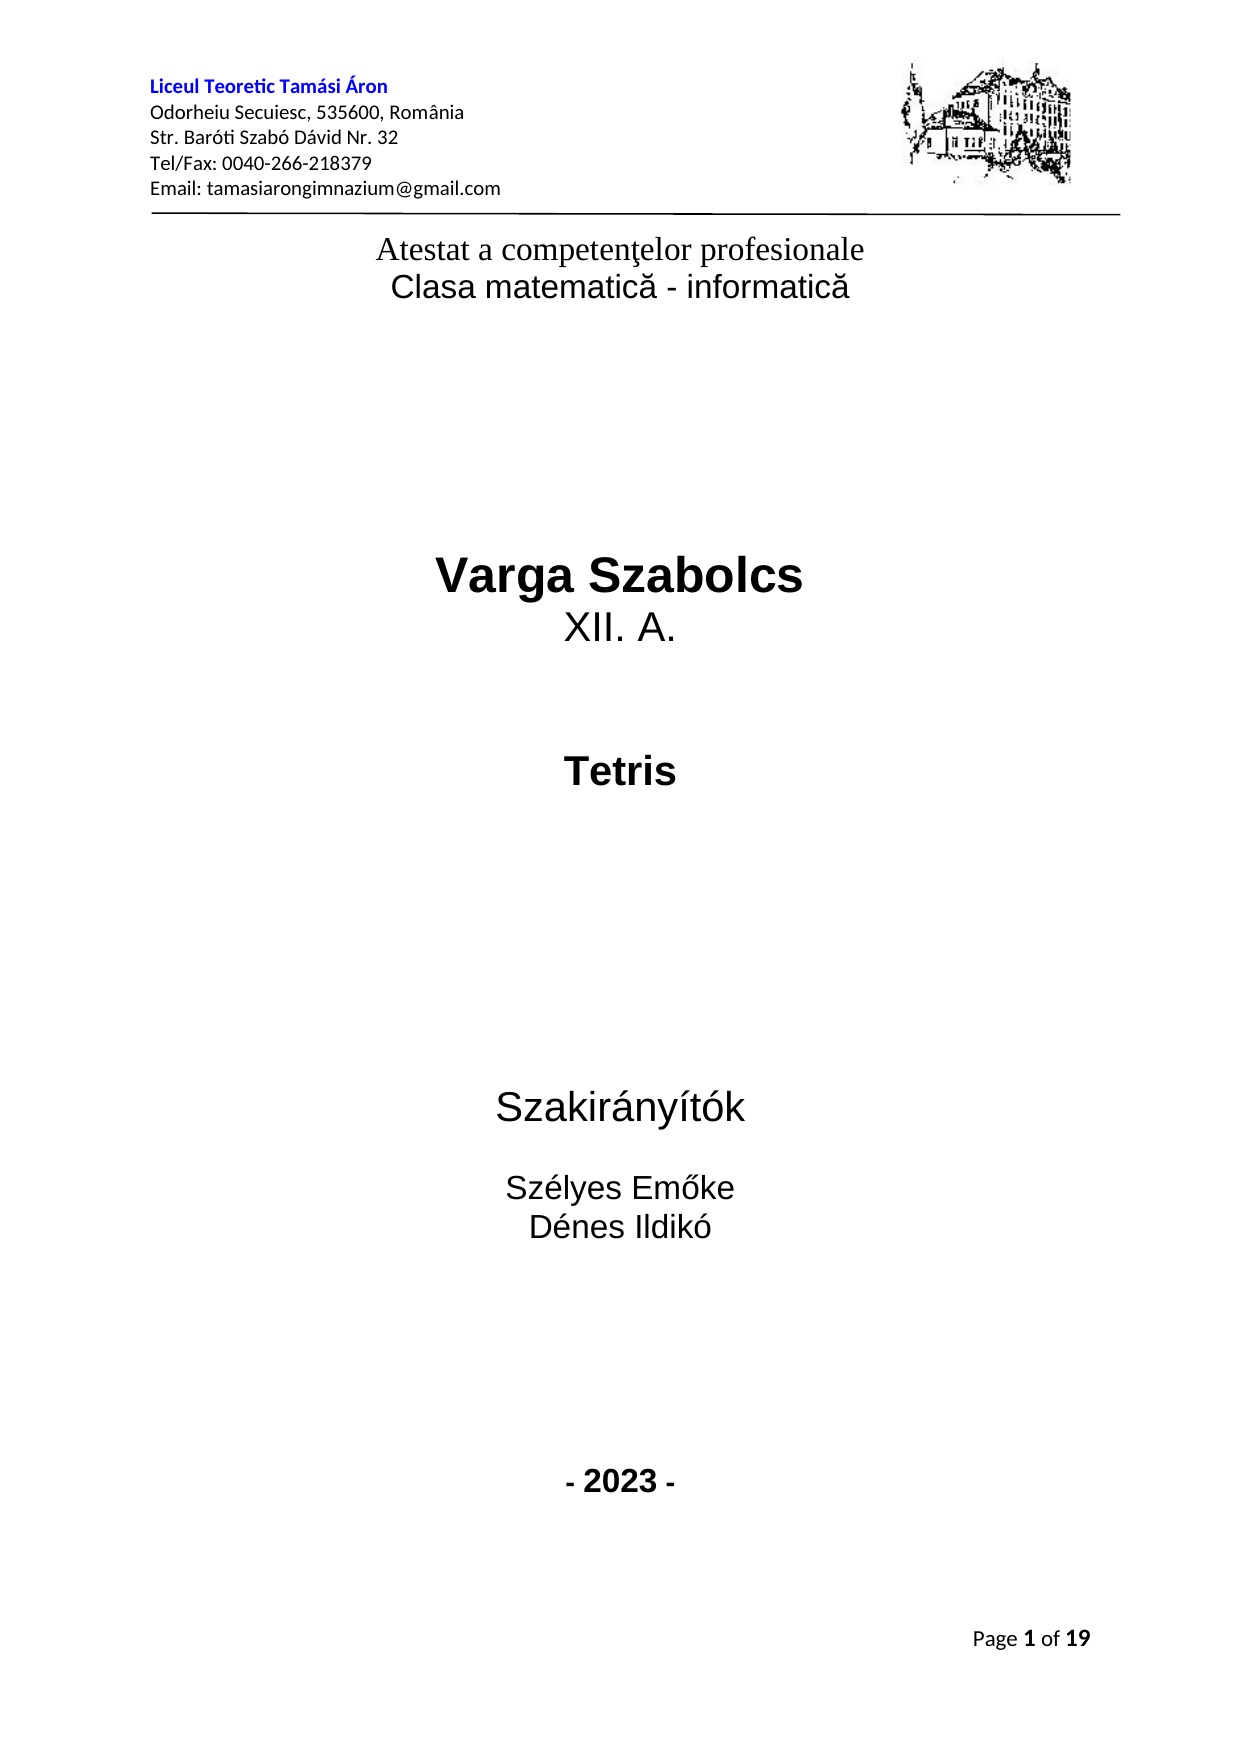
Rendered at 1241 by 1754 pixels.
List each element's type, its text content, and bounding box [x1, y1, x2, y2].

text - 2023 - [150, 1461, 1090, 1499]
text Szakirányítók [150, 1082, 1090, 1130]
text Szélyes Emőke [150, 1168, 1090, 1207]
text Atestat a competenţelor profesionale [150, 229, 1090, 267]
text Clasa matematică - informatică [150, 267, 1090, 306]
title Tetris [150, 746, 1090, 794]
text XII. A. [150, 603, 1090, 651]
text Dénes Ildikó [150, 1207, 1090, 1245]
picture [901, 58, 1071, 190]
text Varga Szabolcs [150, 545, 1090, 603]
